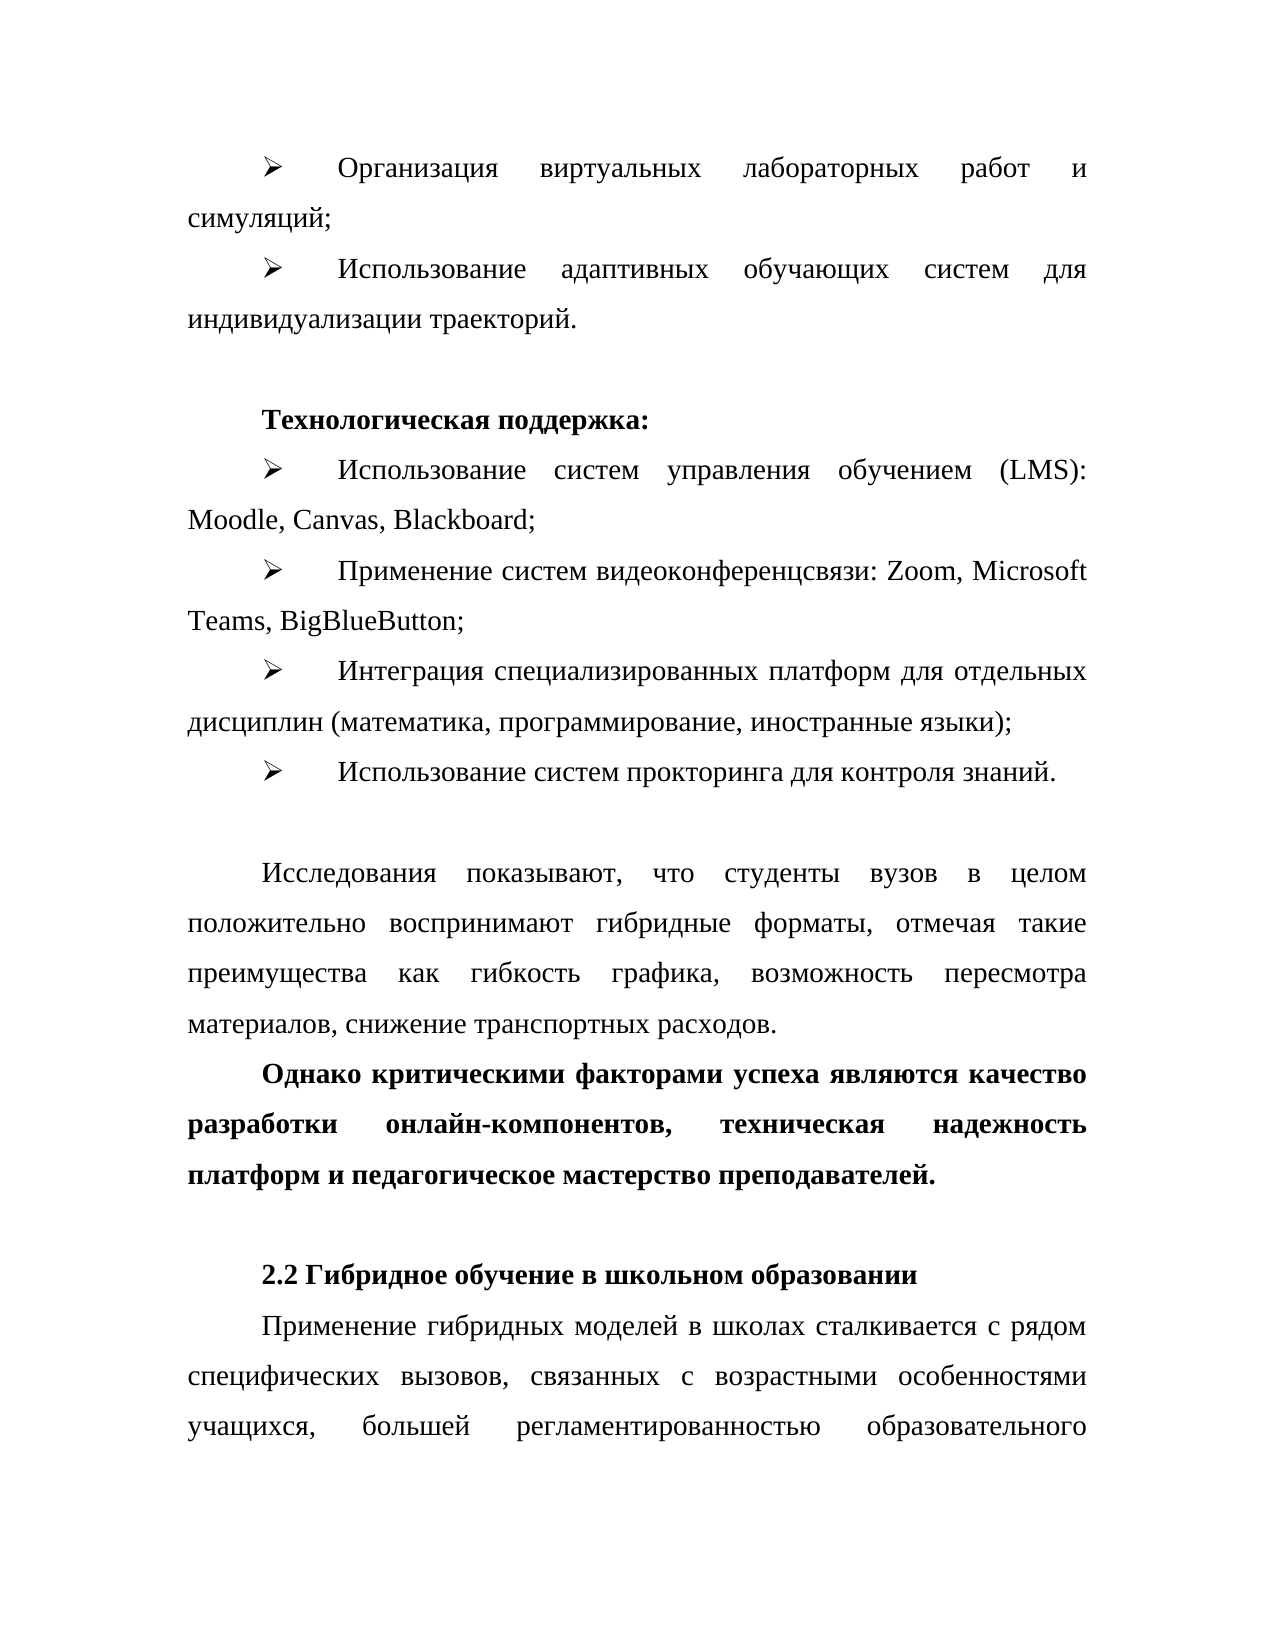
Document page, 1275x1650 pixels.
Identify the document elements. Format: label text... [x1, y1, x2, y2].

list Использование систем управления обучением (LMS): Moodle, Canvas, Blackboard; [187, 452, 1087, 536]
text Технологическая поддержка: [187, 402, 1087, 435]
list Применение систем видеоконференцсвязи: Zoom, Microsoft Teams, BigBlueButton; [187, 553, 1087, 637]
list Использование систем прокторинга для контроля знаний. [187, 754, 1087, 788]
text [187, 1308, 1087, 1442]
text Исследования показывают, что студенты вузов в целом положительно воспринимают гибридные форматы, отмечая такие преимущества как гибкость графика, возможность пересмотра материалов, снижение транспортных расходов. [187, 855, 1087, 1039]
subtitle 2.2 Гибридное обучение в школьном образовании [187, 1257, 1087, 1291]
list Использование адаптивных обучающих систем для индивидуализации траекторий. [187, 251, 1087, 335]
text Однако критическими факторами успеха являются качество разработки онлайн-компонентов, техническая надежность платформ и педагогическое мастерство преподавателей. [187, 1056, 1087, 1190]
list Интеграция специализированных платформ для отдельных дисциплин (математика, программирование, иностранные языки); [187, 653, 1087, 737]
list Организация виртуальных лабораторных работ и симуляций; [187, 150, 1087, 234]
